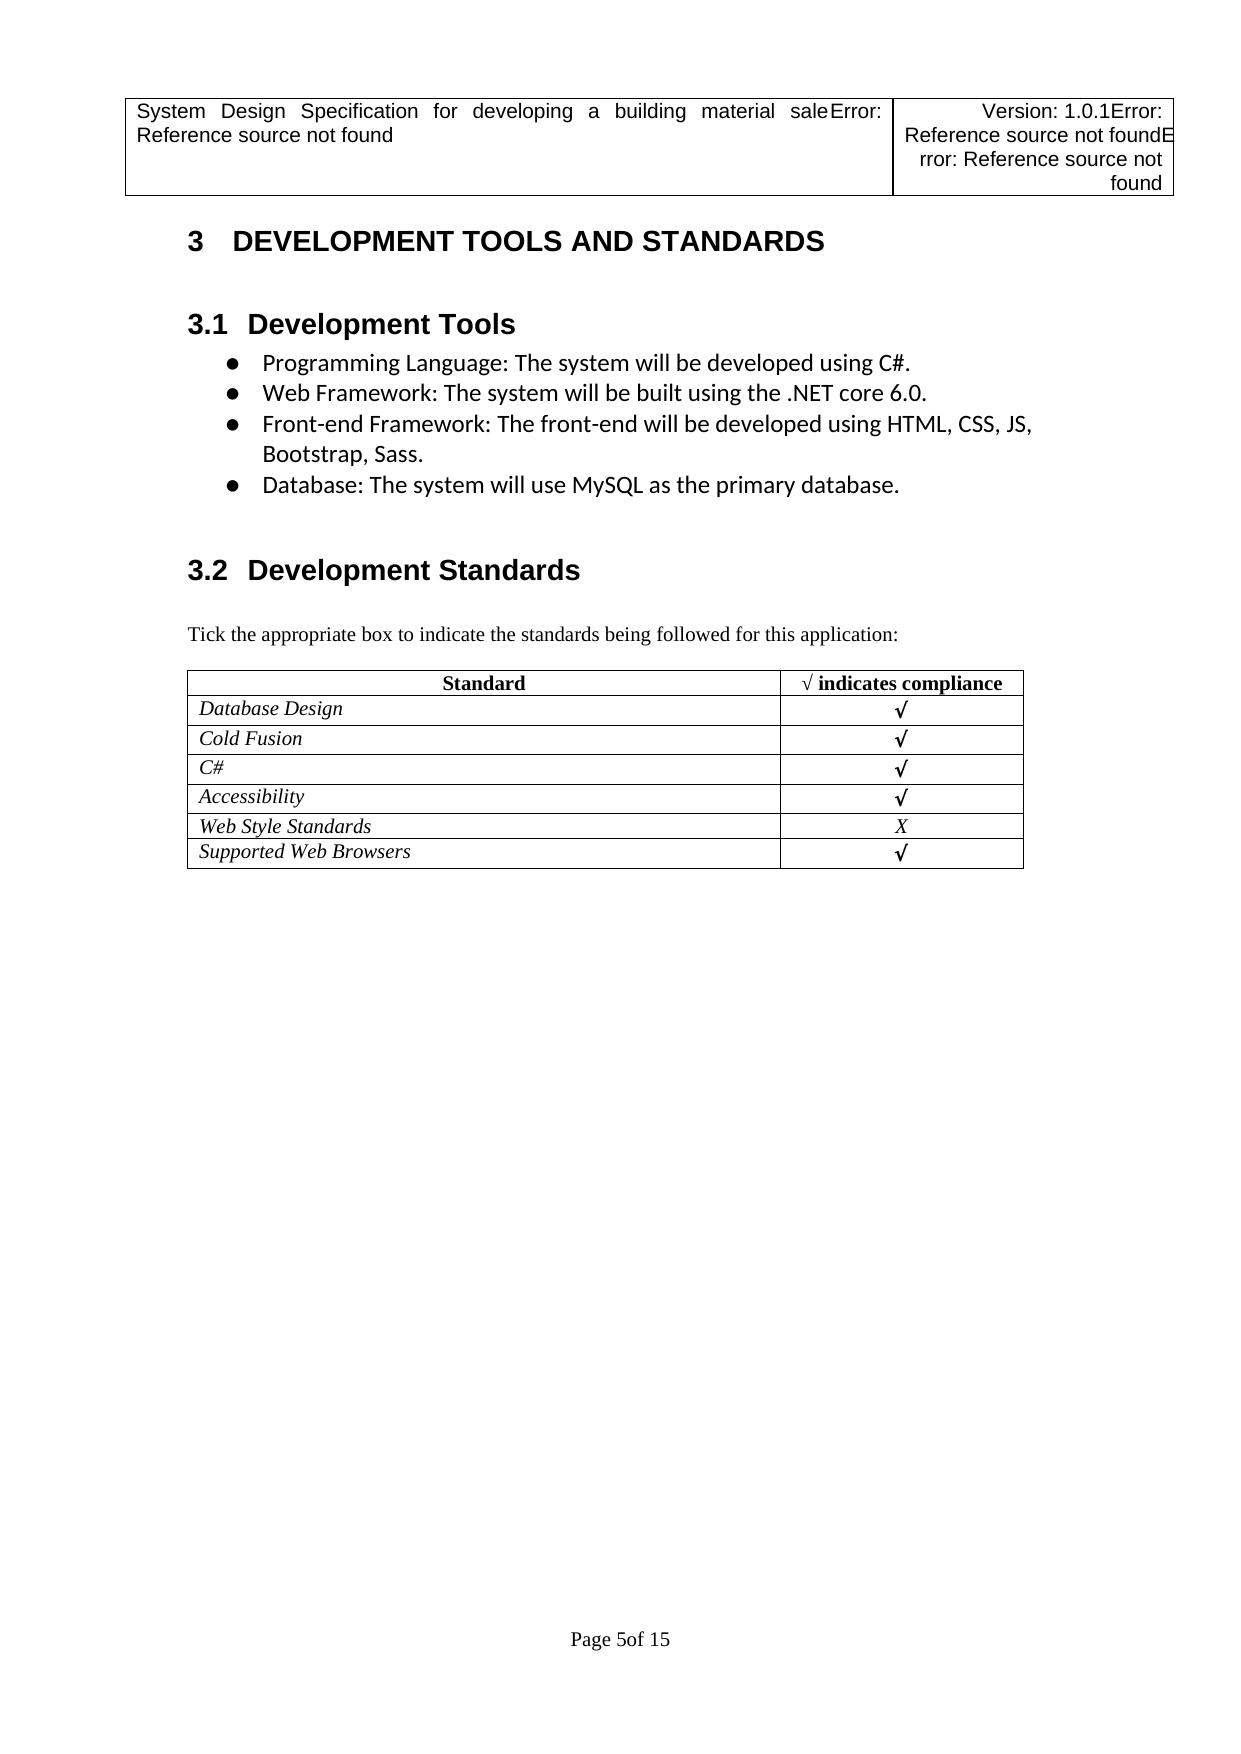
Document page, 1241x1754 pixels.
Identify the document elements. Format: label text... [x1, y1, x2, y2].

text Tick the appropriate box to indicate the standards being followed for this application: [187, 622, 1053, 646]
table_cell Database Design [188, 696, 780, 724]
list Database: The system will use MySQL as the primary database. [225, 469, 1053, 499]
table_header √ indicates compliance [781, 671, 1023, 695]
table_cell [781, 785, 1023, 813]
table_cell Cold Fusion [188, 726, 780, 754]
subtitle Development Tools [187, 307, 1053, 341]
table_cell [781, 839, 1023, 867]
list Web Framework: The system will be built using the .NET core 6.0. [225, 377, 1053, 408]
table_cell [781, 755, 1023, 783]
subtitle DEVELOPMENT TOOLS AND STANDARDS [187, 224, 1053, 258]
table_cell Web Style Standards [188, 814, 780, 838]
table_cell [781, 726, 1023, 754]
subtitle Development Standards [187, 553, 1053, 587]
table_cell [781, 696, 1023, 724]
table_cell Supported Web Browsers [188, 839, 780, 867]
table_cell C# [188, 755, 780, 783]
list Programming Language: The system will be developed using C#. [225, 347, 1053, 377]
list Front-end Framework: The front-end will be developed using HTML, CSS, JS, Bootstrap, Sass. [225, 408, 1053, 469]
table_cell Accessibility [188, 785, 780, 813]
table_header Standard [188, 671, 780, 695]
table_cell X [781, 814, 1023, 838]
